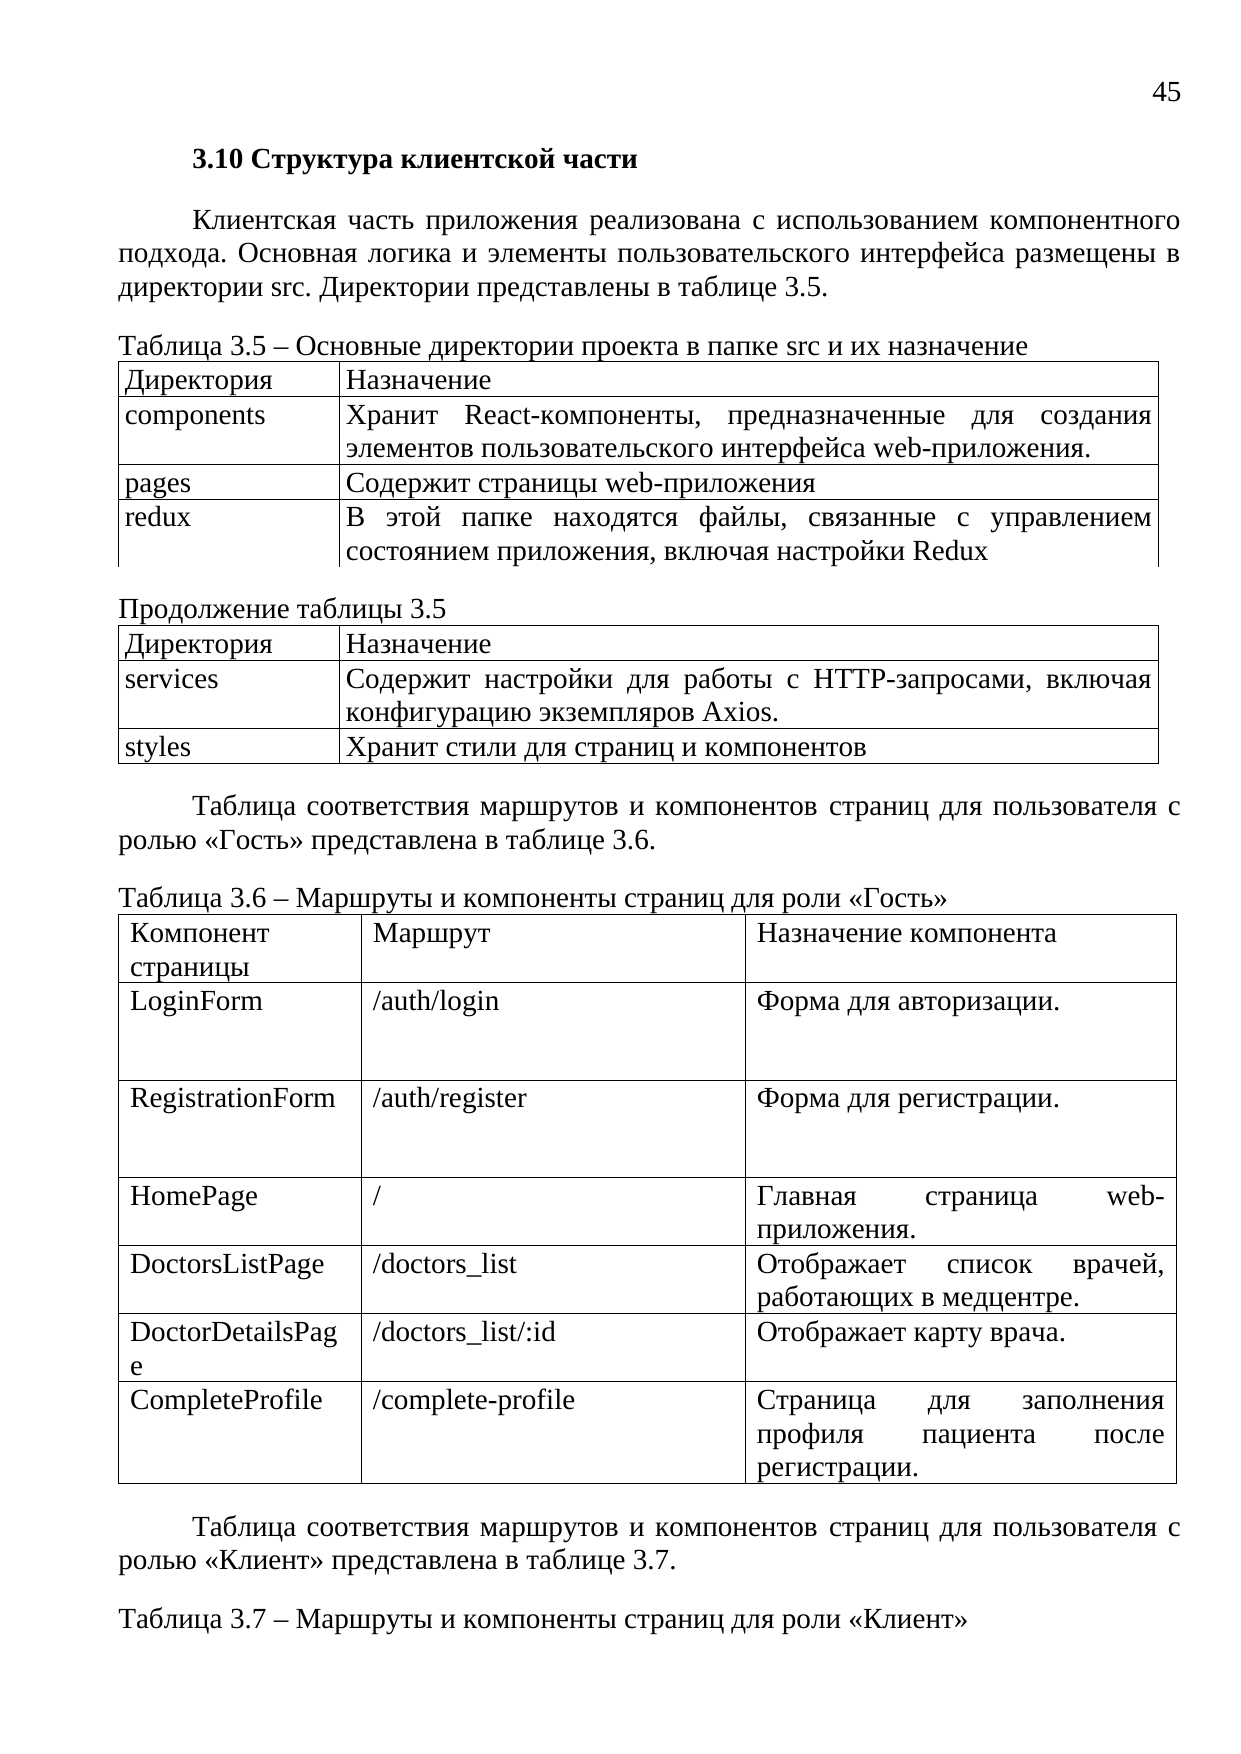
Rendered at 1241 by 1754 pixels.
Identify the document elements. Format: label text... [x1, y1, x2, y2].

text Клиентская часть приложения реализована с использованием компонентного подхода. Основная логика и элементы пользовательского интерфейса размещены в директории src. Директории представлены в таблице 3.5. [118, 202, 1181, 303]
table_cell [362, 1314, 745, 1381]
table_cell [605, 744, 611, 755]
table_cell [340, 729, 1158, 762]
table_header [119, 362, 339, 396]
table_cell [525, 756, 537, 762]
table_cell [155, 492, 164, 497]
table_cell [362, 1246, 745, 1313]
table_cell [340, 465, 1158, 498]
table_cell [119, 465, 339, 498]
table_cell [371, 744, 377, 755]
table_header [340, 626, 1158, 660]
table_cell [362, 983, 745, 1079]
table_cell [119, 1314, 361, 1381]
text Таблица 3.7 – Маршруты и компоненты страниц для роли «Клиент» [118, 1601, 1181, 1634]
text Таблица 3.6 – Маршруты и компоненты страниц для роли «Гость» [118, 881, 1181, 914]
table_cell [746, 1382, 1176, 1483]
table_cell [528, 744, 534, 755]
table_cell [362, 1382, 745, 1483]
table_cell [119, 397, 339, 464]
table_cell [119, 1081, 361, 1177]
text Таблица соответствия маршрутов и компонентов страниц для пользователя с ролью «Гость» представлена в таблице 3.6. [118, 788, 1181, 856]
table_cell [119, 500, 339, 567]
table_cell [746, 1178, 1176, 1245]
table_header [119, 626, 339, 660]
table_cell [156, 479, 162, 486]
text Продолжение таблицы 3.5 [118, 592, 1181, 625]
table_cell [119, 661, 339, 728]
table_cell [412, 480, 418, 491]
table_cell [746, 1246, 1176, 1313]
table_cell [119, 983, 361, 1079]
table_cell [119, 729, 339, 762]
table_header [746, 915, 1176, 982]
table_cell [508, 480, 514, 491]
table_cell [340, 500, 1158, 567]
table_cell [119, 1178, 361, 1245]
subtitle 3.10 Структура клиентской части [118, 141, 1181, 174]
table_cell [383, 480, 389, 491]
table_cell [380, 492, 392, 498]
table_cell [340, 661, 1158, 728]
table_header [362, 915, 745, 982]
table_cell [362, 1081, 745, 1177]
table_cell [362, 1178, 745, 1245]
text Таблица соответствия маршрутов и компонентов страниц для пользователя с ролью «Клиент» представлена в таблице 3.7. [118, 1509, 1181, 1576]
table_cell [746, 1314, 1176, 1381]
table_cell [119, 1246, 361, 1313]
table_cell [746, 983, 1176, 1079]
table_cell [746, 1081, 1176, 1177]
text Таблица 3.5 – Основные директории проекта в папке src и их назначение [118, 328, 1181, 361]
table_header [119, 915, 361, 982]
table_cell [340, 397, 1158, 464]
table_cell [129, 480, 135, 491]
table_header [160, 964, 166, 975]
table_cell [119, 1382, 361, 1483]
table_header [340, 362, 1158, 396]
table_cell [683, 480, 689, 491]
